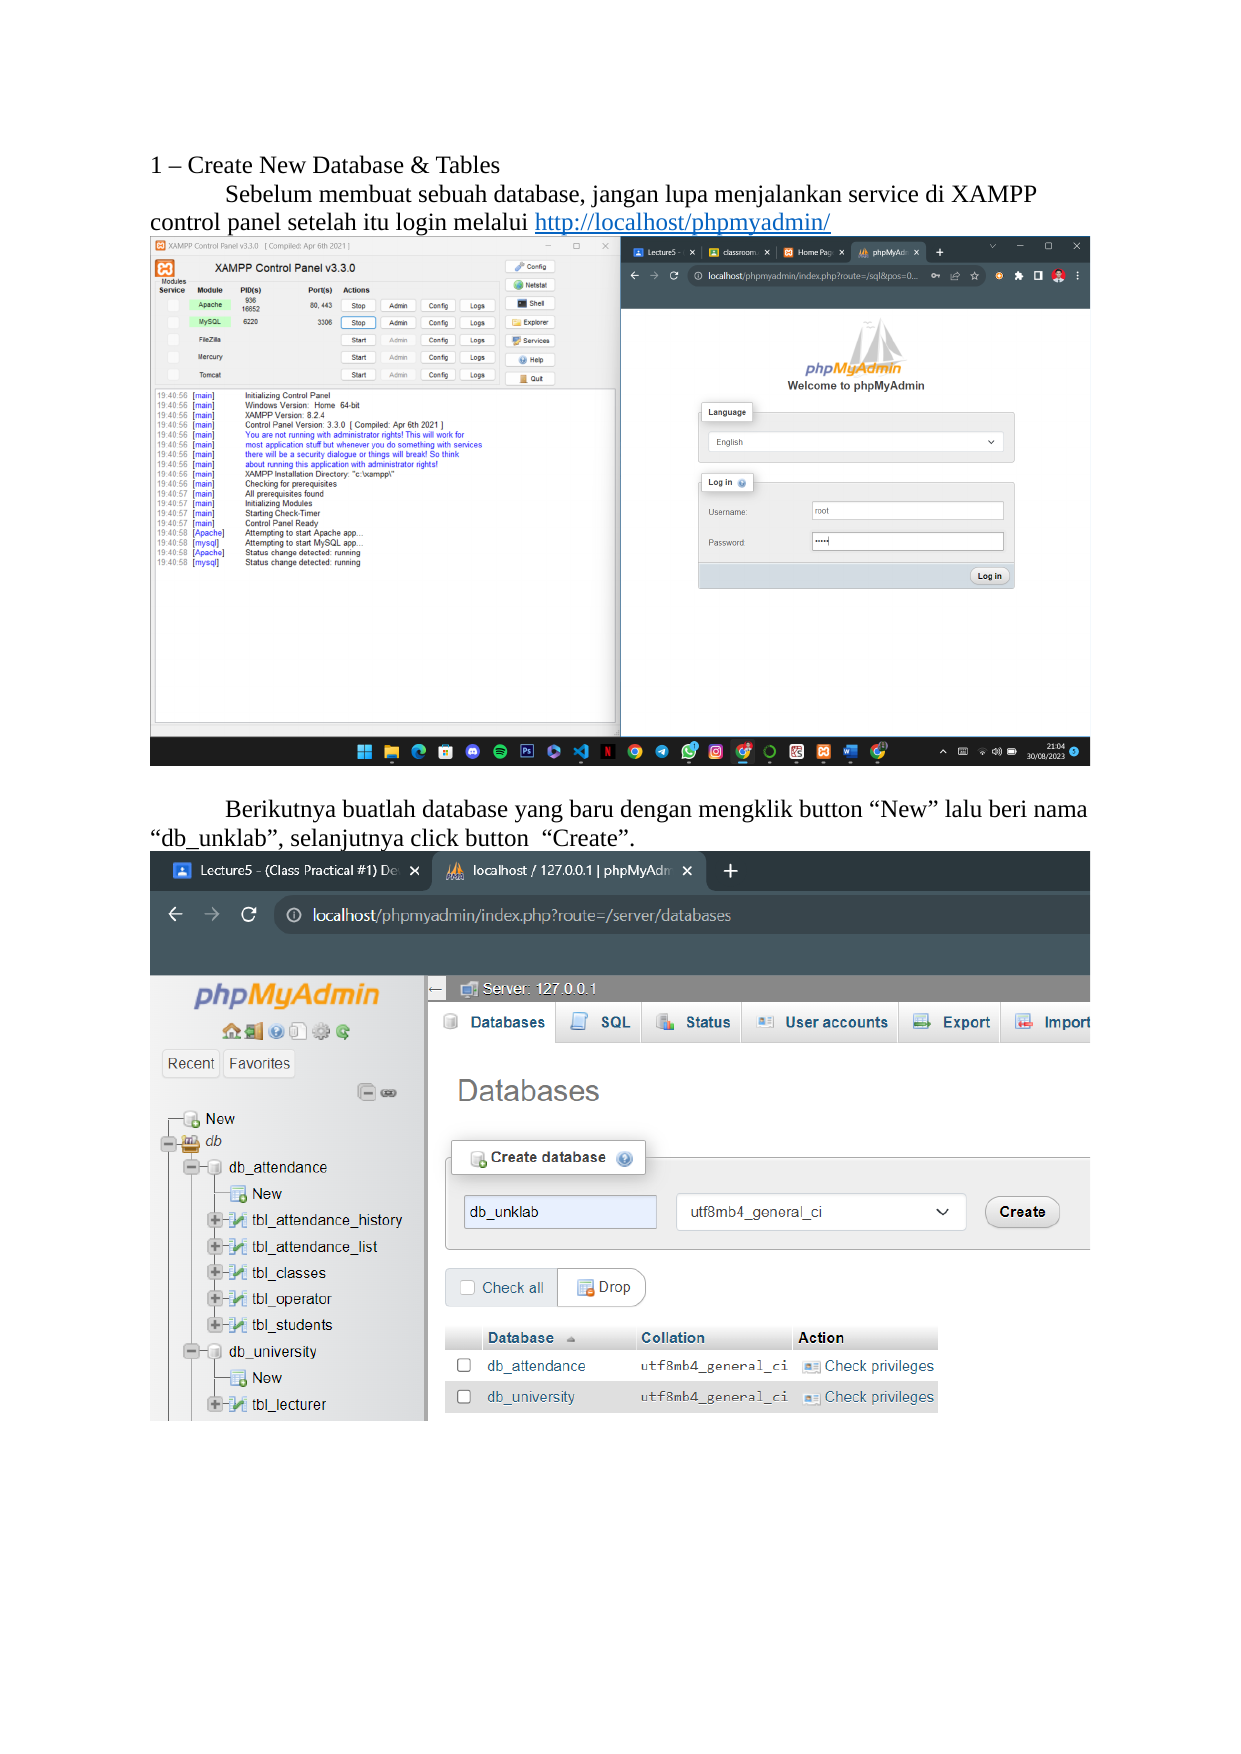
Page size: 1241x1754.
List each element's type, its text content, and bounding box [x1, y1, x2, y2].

text Sebelum membuat sebuah database, jangan lupa menjalankan service di XAMPP control panel setelah itu login melalui http://localhost/phpmyadmin/ [150, 179, 1090, 236]
text 1 – Create New Database & Tables [150, 150, 1090, 179]
picture [150, 236, 1091, 766]
text Berikutnya buatlah database yang baru dengan mengklik button “New” lalu beri nama “db_unklab”, selanjutnya click button “Create”. [150, 794, 1090, 851]
picture [150, 851, 1091, 1421]
